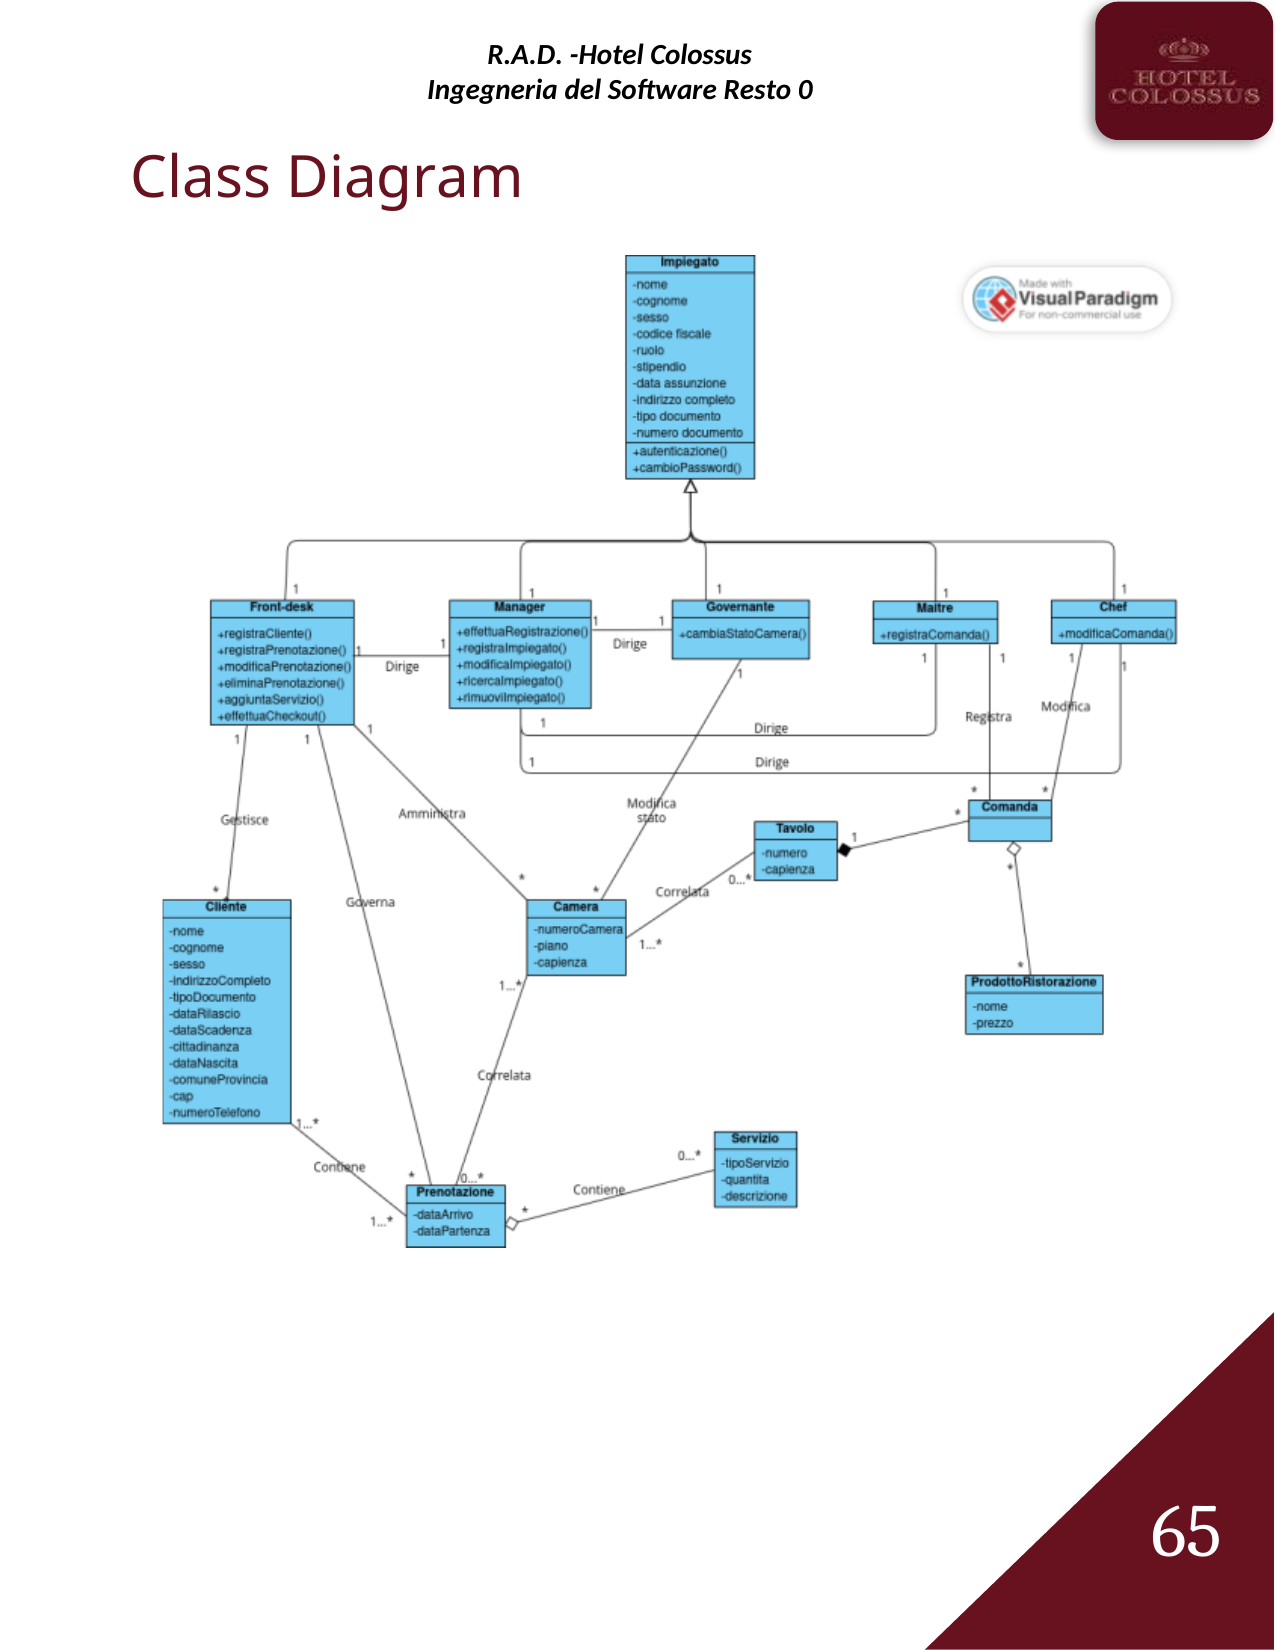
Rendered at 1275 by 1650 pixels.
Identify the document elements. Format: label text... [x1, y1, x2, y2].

subtitle Class Diagram [131, 146, 1275, 211]
picture [1095, 1, 1274, 140]
picture [162, 255, 1181, 1248]
